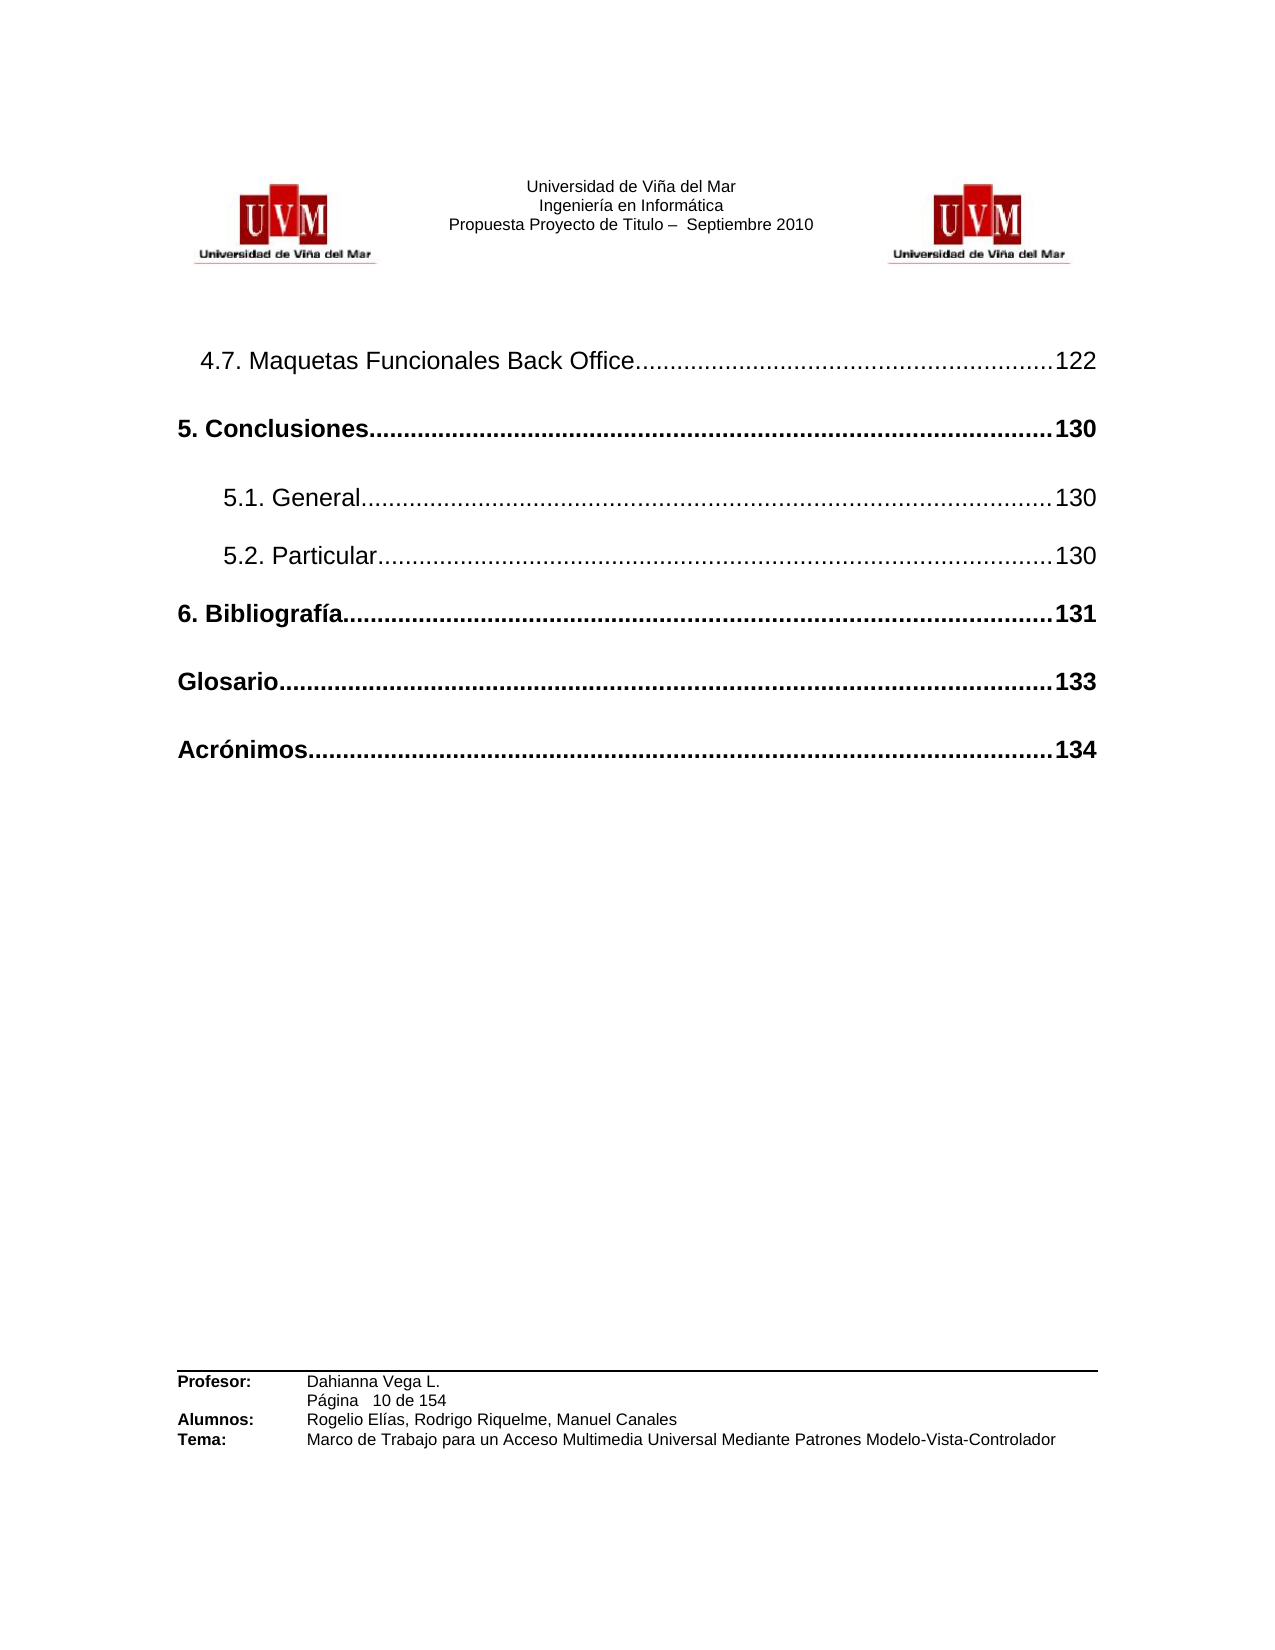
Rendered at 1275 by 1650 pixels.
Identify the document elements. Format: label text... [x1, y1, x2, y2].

text Acrónimos 134 [177, 735, 1098, 764]
picture [871, 176, 1084, 267]
text 5. Conclusiones 130 [177, 414, 1098, 443]
text 6. Bibliografía 131 [177, 599, 1098, 627]
text Glosario 133 [177, 667, 1098, 696]
text 4.7. Maquetas Funcionales Back Office. 122 [200, 346, 1098, 375]
text 5.1. General 130 [223, 483, 1098, 511]
picture [177, 176, 390, 267]
text 5.2. Particular 130 [223, 541, 1098, 569]
